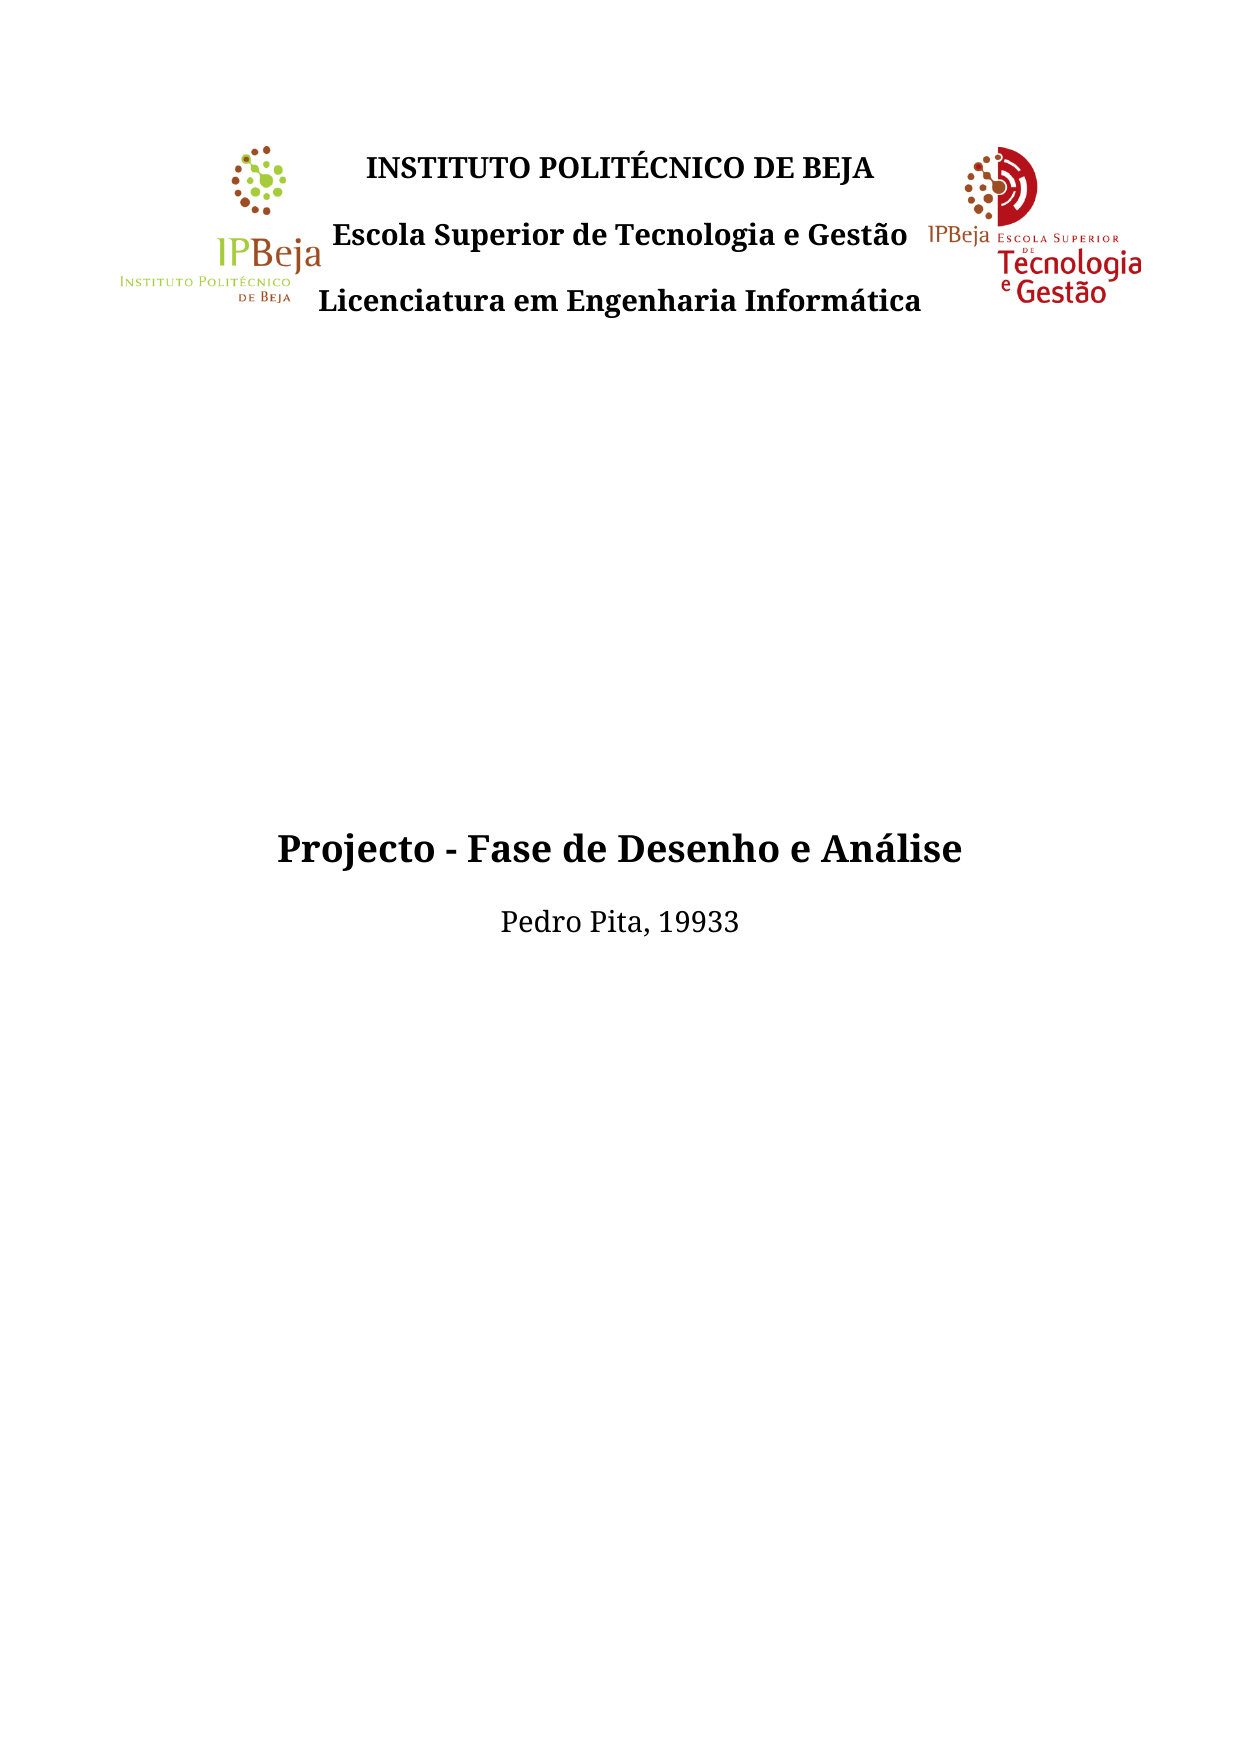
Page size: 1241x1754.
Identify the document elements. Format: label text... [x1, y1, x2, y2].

text Escola Superior de Tecnologia e Gestão [177, 214, 1063, 254]
picture [120, 146, 322, 303]
picture [928, 147, 1141, 303]
text Projecto - Fase de Desenho e Análise [177, 822, 1063, 873]
text INSTITUTO POLITÉCNICO DE BEJA [177, 148, 1063, 187]
text Pedro Pita, 19933 [177, 902, 1063, 941]
text Licenciatura em Engenharia Informática [177, 281, 1063, 320]
